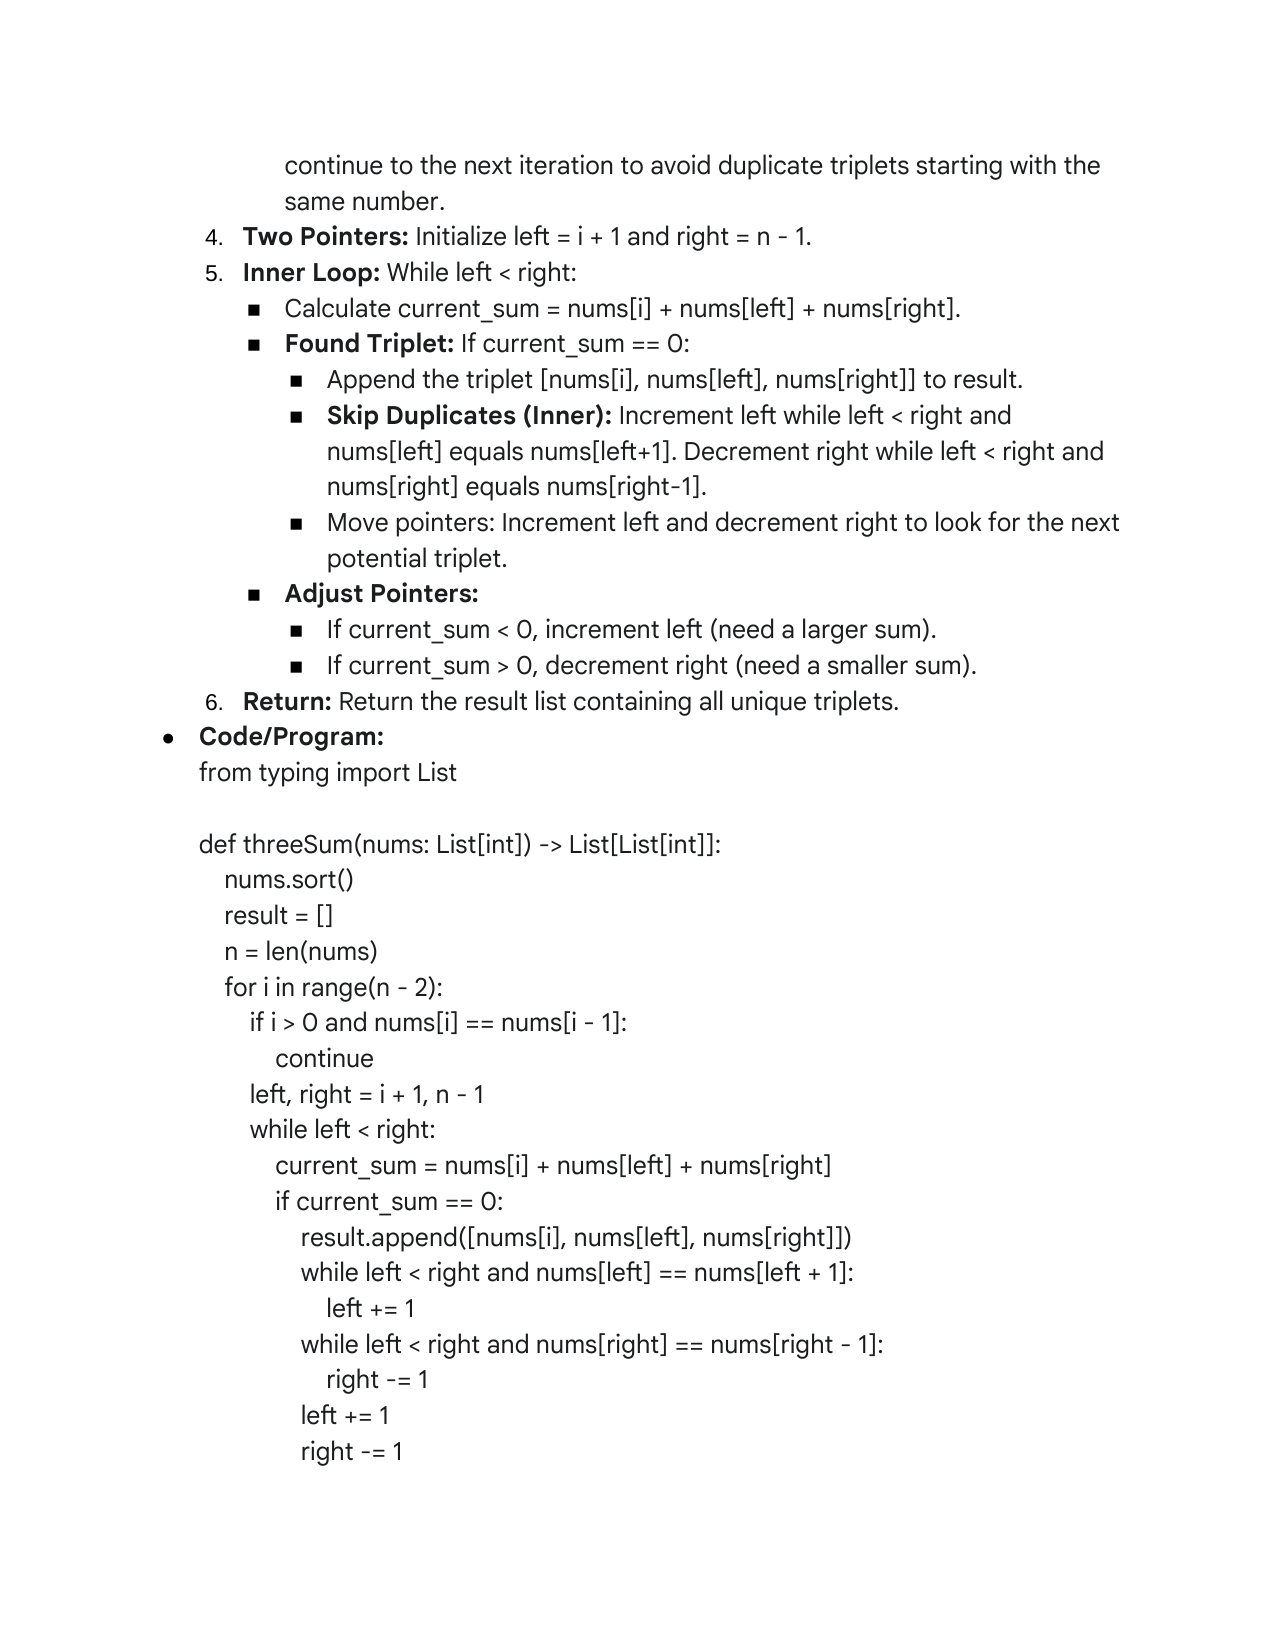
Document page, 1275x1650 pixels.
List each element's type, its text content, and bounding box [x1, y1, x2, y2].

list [161, 722, 1125, 1468]
list Append the triplet [nums[i], nums[left], nums[right]] to result. [289, 364, 1125, 396]
list Adjust Pointers: [247, 579, 1125, 610]
list Two Pointers: Initialize left = i + 1 and right = n - 1. [205, 221, 1125, 253]
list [247, 150, 1125, 217]
list Return: Return the result list containing all unique triplets. [205, 686, 1125, 717]
list If current_sum > 0, decrement right (need a smaller sum). [289, 650, 1125, 682]
list If current_sum < 0, increment left (need a larger sum). [289, 614, 1125, 646]
list Found Triplet: If current_sum == 0: [247, 329, 1125, 360]
list Move pointers: Increment left and decrement right to look for the next potential triplet. [289, 507, 1125, 574]
list Inner Loop: While left < right: [205, 257, 1125, 288]
list Calculate current_sum = nums[i] + nums[left] + nums[right]. [247, 293, 1125, 324]
list Skip Duplicates (Inner): Increment left while left < right and nums[left] equals nums[left+1]. Decrement right while left < right and nums[right] equals nums[right-1]. [289, 400, 1125, 503]
